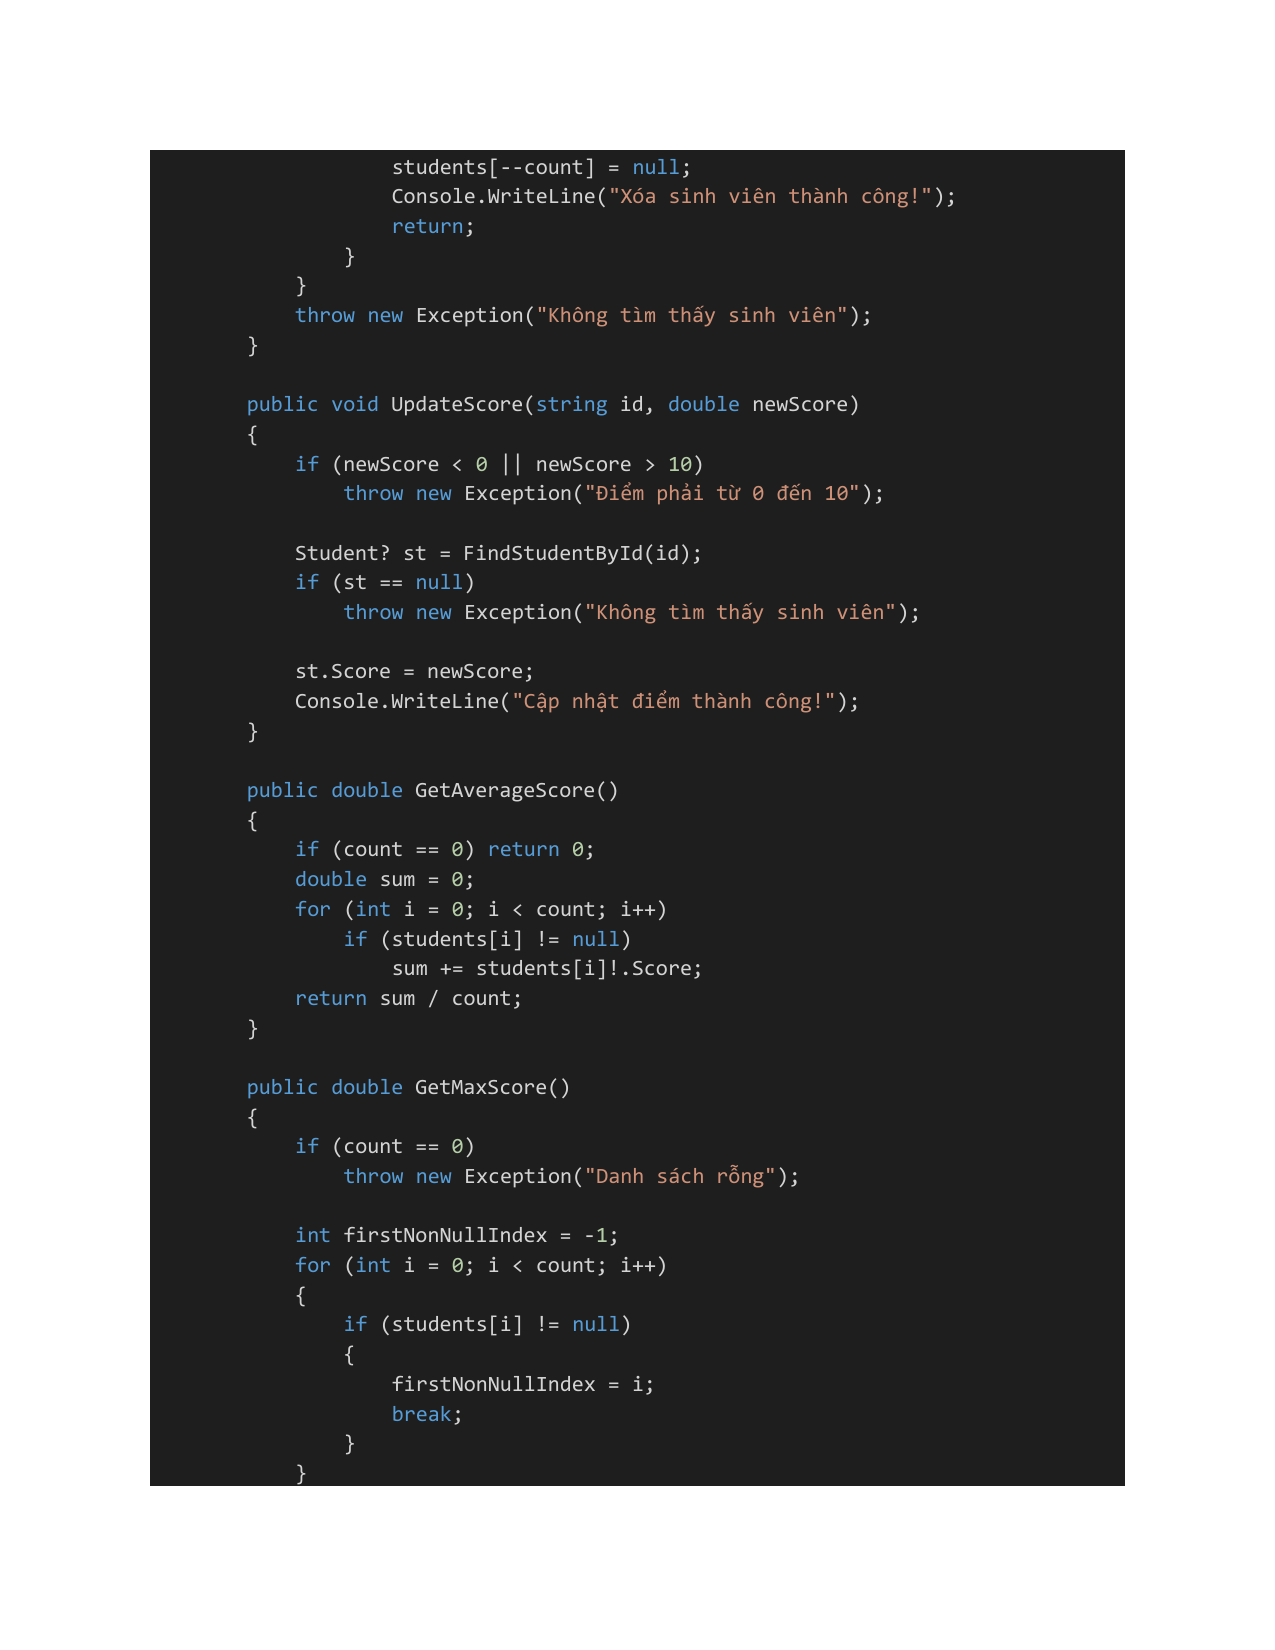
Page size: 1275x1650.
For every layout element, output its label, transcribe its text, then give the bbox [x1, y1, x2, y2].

text throw new Exception("Danh sách rỗng"); [150, 1159, 1125, 1189]
text Student? st = FindStudentById(id); [150, 536, 1125, 566]
text { [150, 1278, 1125, 1308]
text if (st == null) [150, 566, 1125, 595]
text } [150, 714, 1125, 744]
text double sum = 0; [150, 862, 1125, 892]
text { [150, 803, 1125, 833]
text { [150, 1100, 1125, 1130]
text Console.WriteLine("Cập nhật điểm thành công!"); [150, 684, 1125, 714]
text if (students[i] != null) [150, 1308, 1125, 1337]
text sum += students[i]!.Score; [150, 952, 1125, 981]
text return sum / count; [150, 981, 1125, 1011]
text } [150, 1427, 1125, 1456]
text for (int i = 0; i < count; i++) [150, 892, 1125, 922]
text { [150, 417, 1125, 447]
text return; [150, 209, 1125, 239]
text break; [150, 1397, 1125, 1427]
text } [150, 1011, 1125, 1041]
text students[--count] = null; [150, 150, 1125, 180]
text public double GetAverageScore() [150, 773, 1125, 803]
text throw new Exception("Không tìm thấy sinh viên"); [150, 595, 1125, 625]
text firstNonNullIndex = i; [150, 1367, 1125, 1397]
text if (newScore < 0 || newScore > 10) [150, 447, 1125, 477]
text public double GetMaxScore() [150, 1070, 1125, 1100]
text for (int i = 0; i < count; i++) [150, 1248, 1125, 1278]
text if (count == 0) return 0; [150, 833, 1125, 862]
text } [150, 269, 1125, 298]
text } [150, 328, 1125, 358]
text st.Score = newScore; [150, 655, 1125, 684]
text int firstNonNullIndex = -1; [150, 1219, 1125, 1248]
text } [150, 239, 1125, 269]
text if (count == 0) [150, 1130, 1125, 1159]
text throw new Exception("Không tìm thấy sinh viên"); [150, 298, 1125, 328]
text Console.WriteLine("Xóa sinh viên thành công!"); [150, 180, 1125, 209]
text { [150, 1337, 1125, 1367]
text } [150, 1456, 1125, 1486]
text if (students[i] != null) [150, 922, 1125, 952]
text public void UpdateScore(string id, double newScore) [150, 387, 1125, 417]
text throw new Exception("Điểm phải từ 0 đến 10"); [150, 477, 1125, 506]
